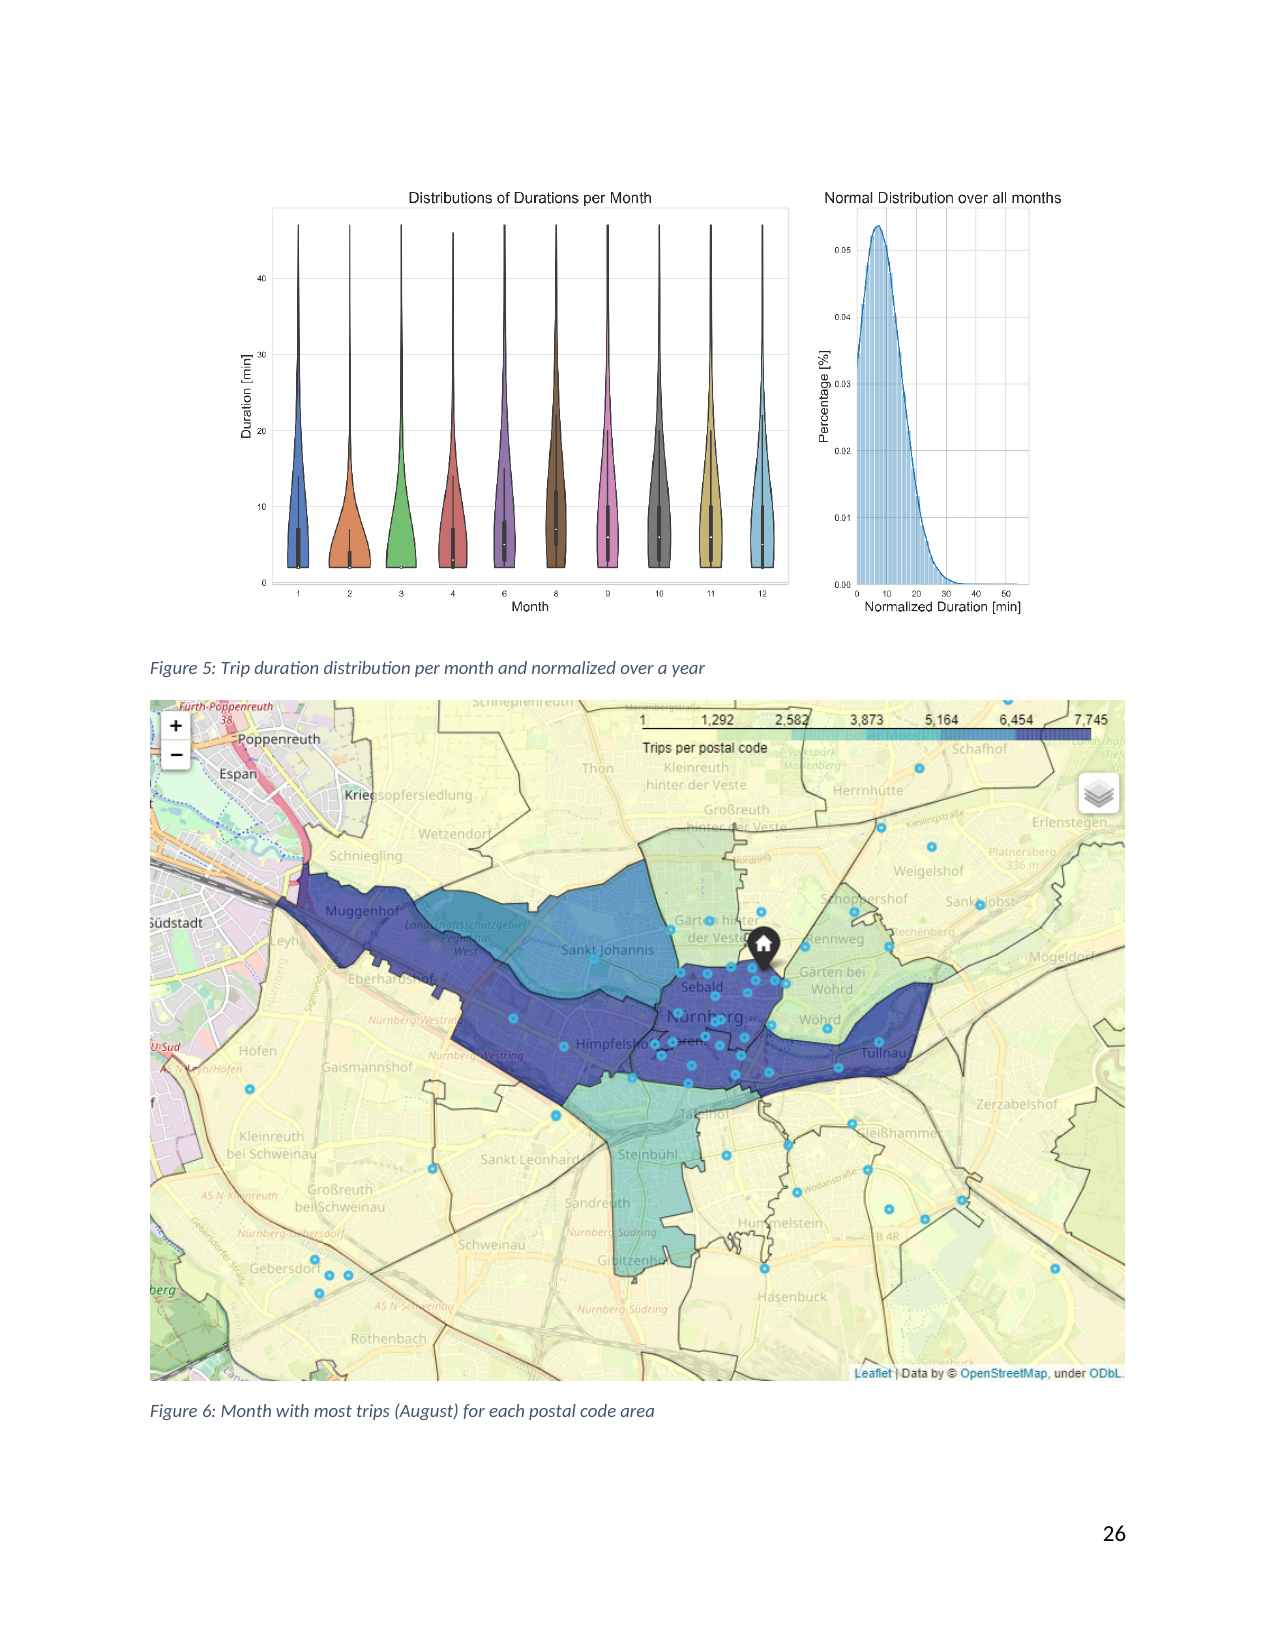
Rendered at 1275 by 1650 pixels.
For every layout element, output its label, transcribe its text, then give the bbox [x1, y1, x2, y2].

text Figure 5: Trip duration distribution per month and normalized over a year [150, 656, 1125, 679]
picture [150, 150, 1125, 638]
picture [150, 700, 1125, 1381]
